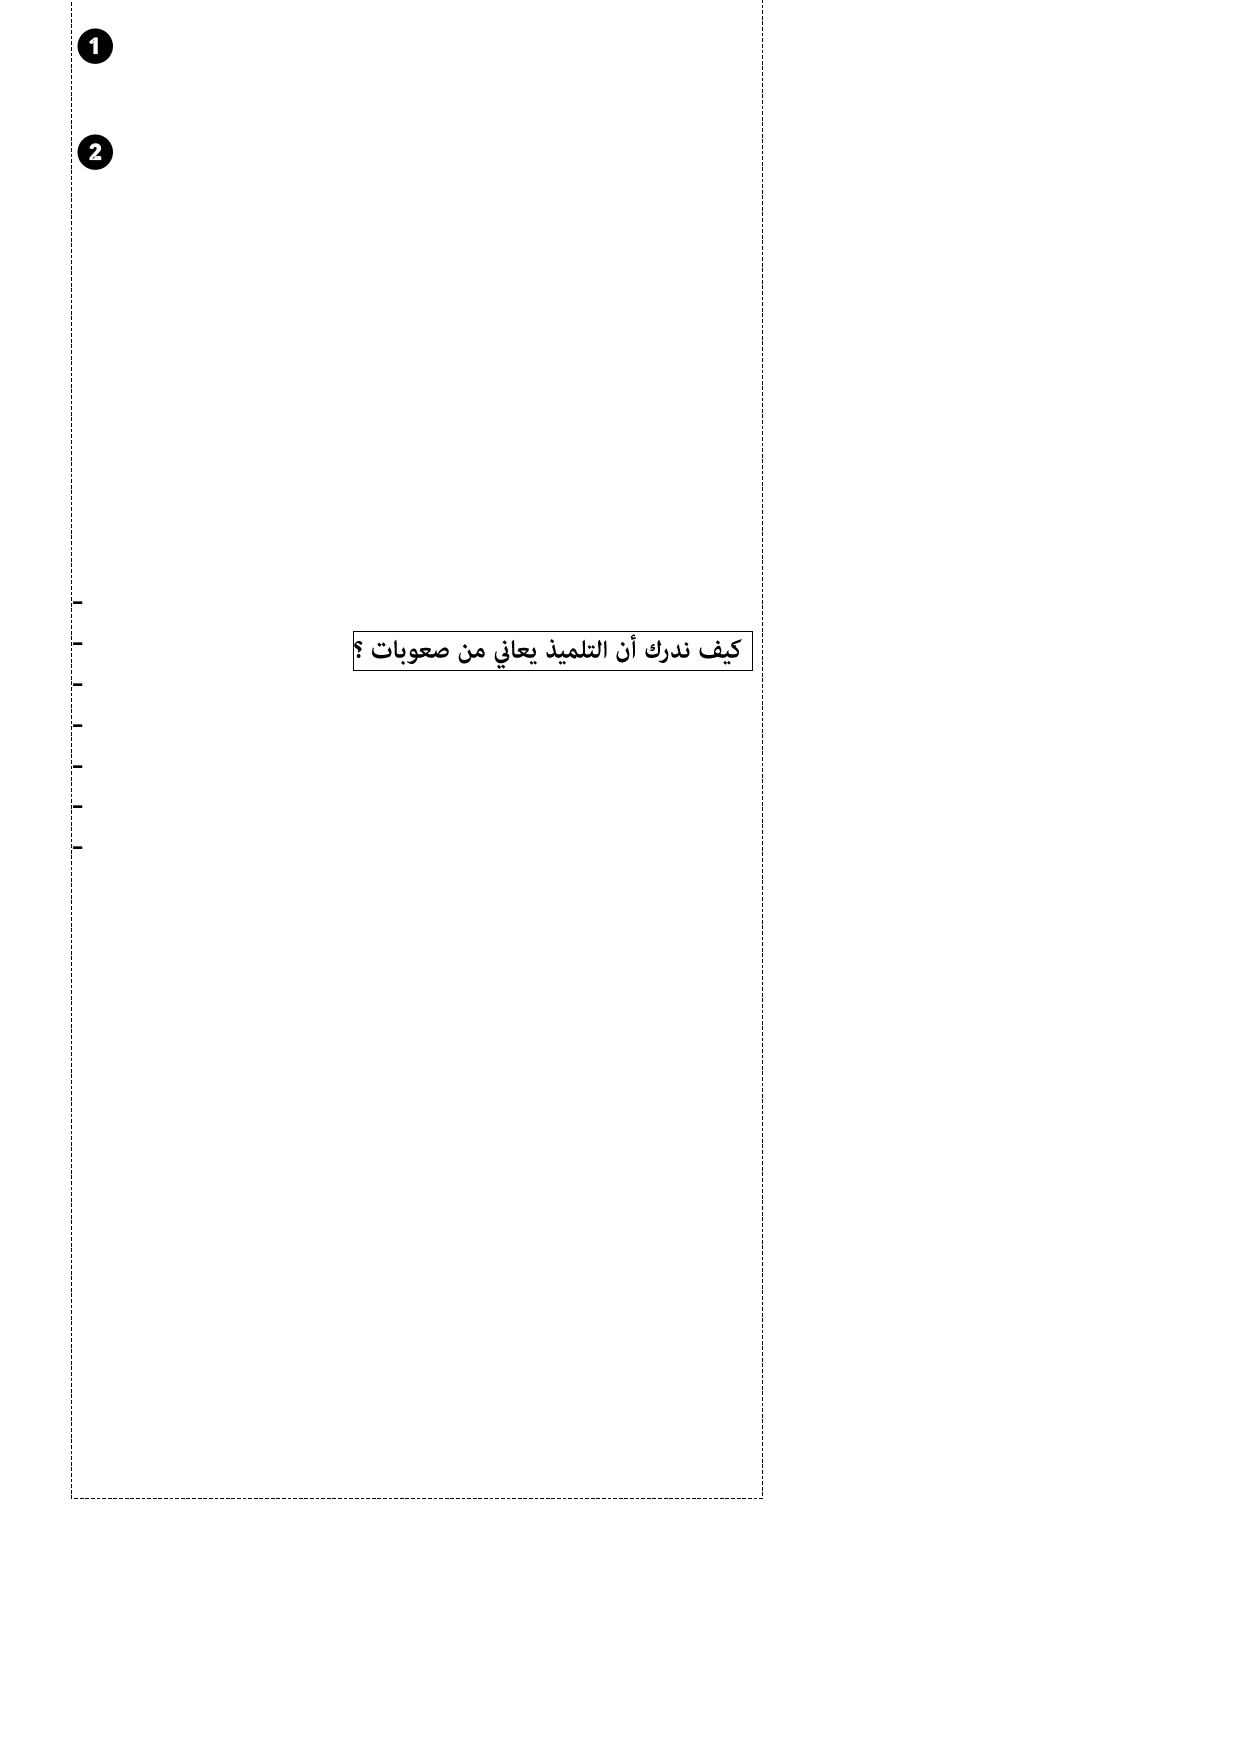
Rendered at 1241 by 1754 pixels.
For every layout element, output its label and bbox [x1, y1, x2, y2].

picture [354, 632, 752, 670]
